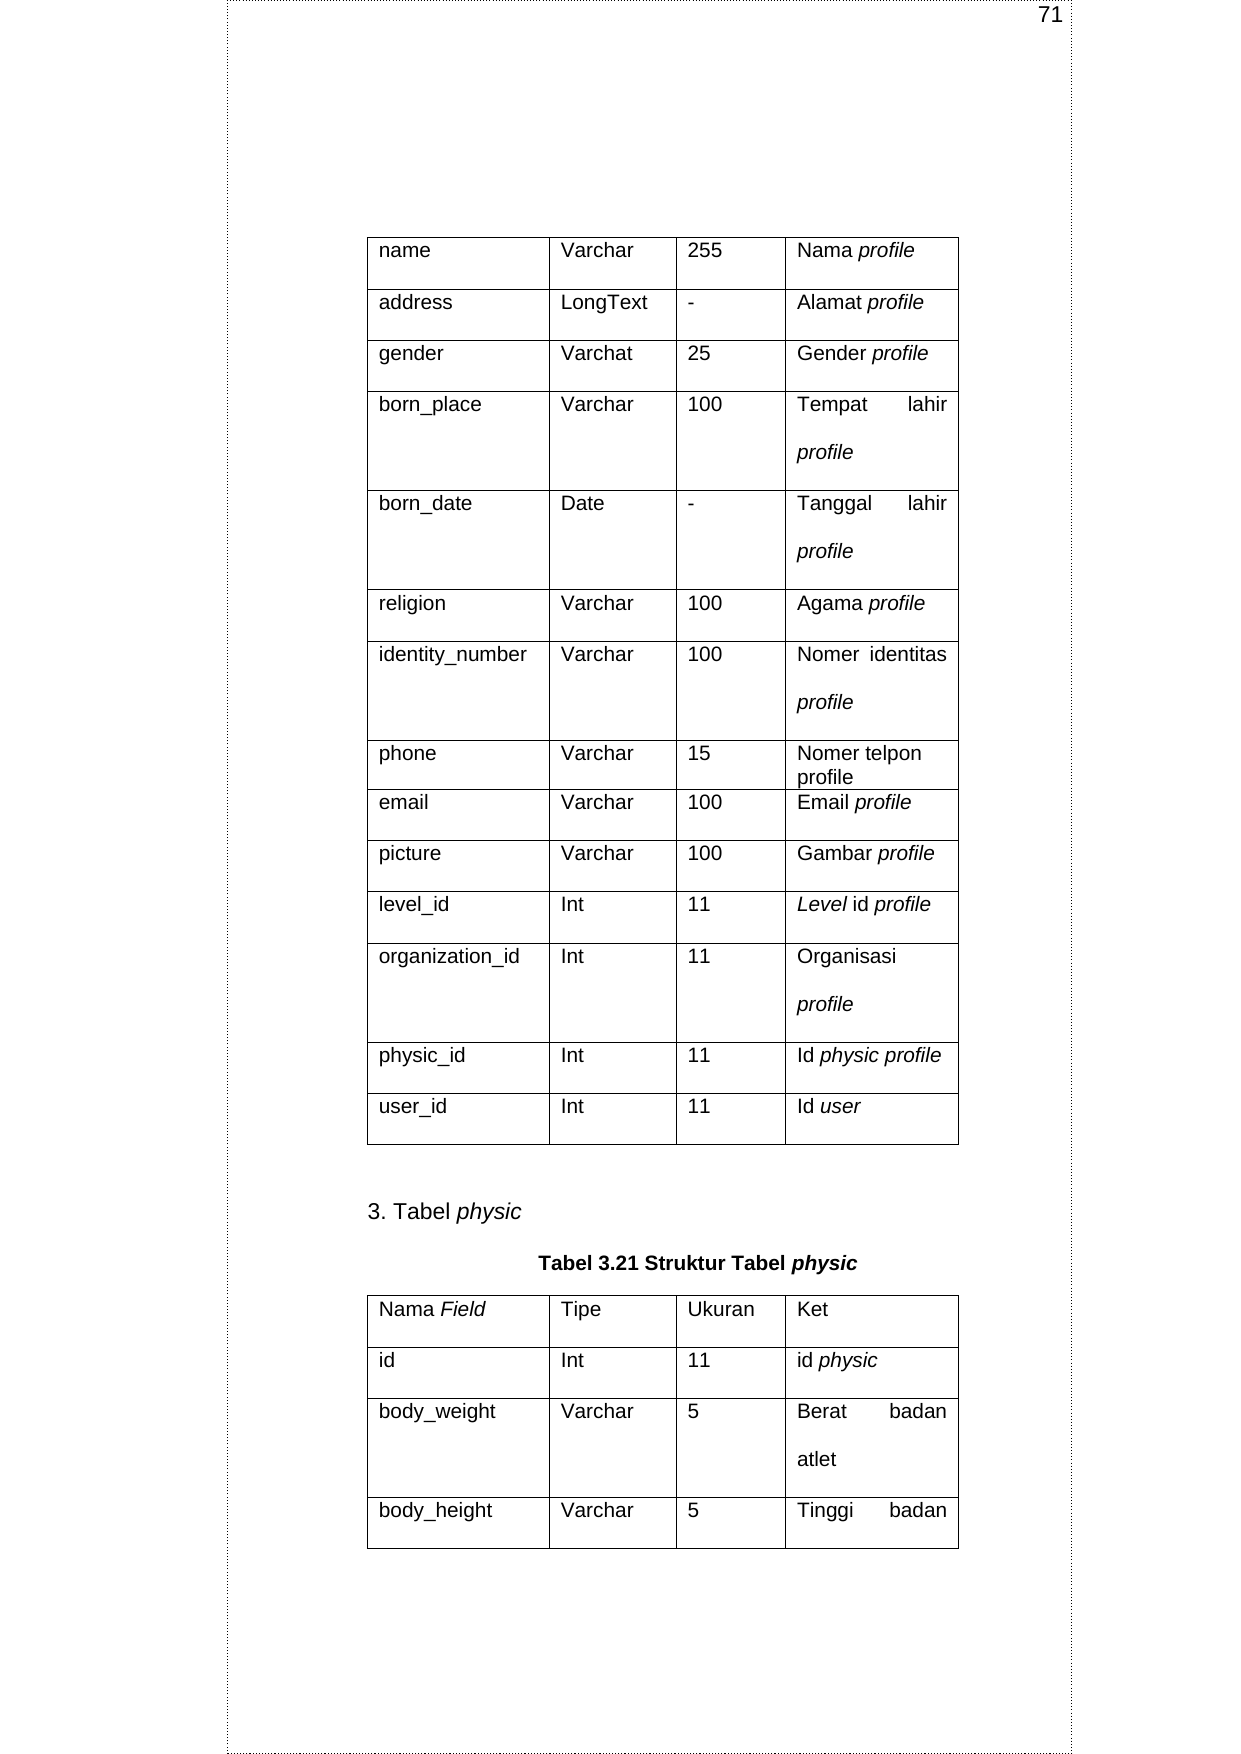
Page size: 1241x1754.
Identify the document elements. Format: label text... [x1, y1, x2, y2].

table_cell born_date [368, 491, 549, 589]
table_header Tipe [550, 1296, 676, 1347]
table_header Ukuran [677, 1296, 785, 1347]
table_cell address [368, 290, 549, 340]
table_cell Varchar [550, 741, 676, 789]
table_cell Id user [786, 1094, 958, 1144]
table_cell Berat badan atlet [786, 1399, 958, 1497]
table_cell LongText [550, 290, 676, 340]
table_cell Agama profile [786, 590, 958, 641]
table_cell 100 [677, 392, 785, 490]
table_cell Varchar [550, 642, 676, 740]
table_cell gender [368, 341, 549, 391]
table_cell 25 [677, 341, 785, 391]
table_cell 255 [677, 238, 785, 288]
table_cell Int [550, 944, 676, 1042]
table_cell Nama profile [786, 238, 958, 288]
table_cell Int [550, 1043, 676, 1093]
table_cell 5 [677, 1399, 785, 1497]
table_cell user_id [368, 1094, 549, 1144]
table_cell Varchar [550, 238, 676, 288]
table_cell email [368, 790, 549, 840]
table_cell Varchar [550, 1498, 676, 1548]
text 3. Tabel physic [367, 1198, 1063, 1224]
table_header Nama Field [368, 1296, 549, 1347]
table_cell level_id [368, 892, 549, 942]
table_cell Organisasi profile [786, 944, 958, 1042]
table_cell name [368, 238, 549, 288]
table_cell 11 [677, 944, 785, 1042]
table_cell Level id profile [786, 892, 958, 942]
table_cell 5 [677, 1498, 785, 1548]
table_cell - [677, 491, 785, 589]
table_cell Nomer identitas profile [786, 642, 958, 740]
table_cell Tanggal lahir profile [786, 491, 958, 589]
table_cell 100 [677, 642, 785, 740]
table_cell - [677, 290, 785, 340]
table_cell Gambar profile [786, 841, 958, 891]
table_cell 15 [677, 741, 785, 789]
table_cell Email profile [786, 790, 958, 840]
table_cell identity_number [368, 642, 549, 740]
table_cell Varchat [550, 341, 676, 391]
table_cell body_weight [368, 1399, 549, 1497]
table_cell Varchar [550, 841, 676, 891]
table_cell body_height [368, 1498, 549, 1548]
table_header Ket [786, 1296, 958, 1347]
table_cell Varchar [550, 590, 676, 641]
table_cell Varchar [550, 1399, 676, 1497]
table_cell Varchar [550, 790, 676, 840]
table_cell 11 [677, 892, 785, 942]
table_cell Int [550, 892, 676, 942]
table_cell Gender profile [786, 341, 958, 391]
table_cell 11 [677, 1348, 785, 1398]
table_cell Alamat profile [786, 290, 958, 340]
table_cell Int [550, 1094, 676, 1144]
table_cell 100 [677, 790, 785, 840]
table_cell physic_id [368, 1043, 549, 1093]
table_cell Id physic profile [786, 1043, 958, 1093]
table_cell 100 [677, 841, 785, 891]
table_cell 100 [677, 590, 785, 641]
table_cell Tinggi badan atlet [786, 1498, 958, 1548]
table_cell Int [550, 1348, 676, 1398]
table_cell picture [368, 841, 549, 891]
text Tabel 3.21 Struktur Tabel physic [508, 1251, 1063, 1274]
table_cell 11 [677, 1043, 785, 1093]
table_cell phone [368, 741, 549, 789]
table_cell born_place [368, 392, 549, 490]
table_cell id [368, 1348, 549, 1398]
table_cell religion [368, 590, 549, 641]
table_cell Varchar [550, 392, 676, 490]
table_cell id physic [786, 1348, 958, 1398]
table_cell Date [550, 491, 676, 589]
table_cell 11 [677, 1094, 785, 1144]
table_cell Tempat lahir profile [786, 392, 958, 490]
table_cell organization_id [368, 944, 549, 1042]
table_cell Nomer telpon profile [786, 741, 958, 789]
